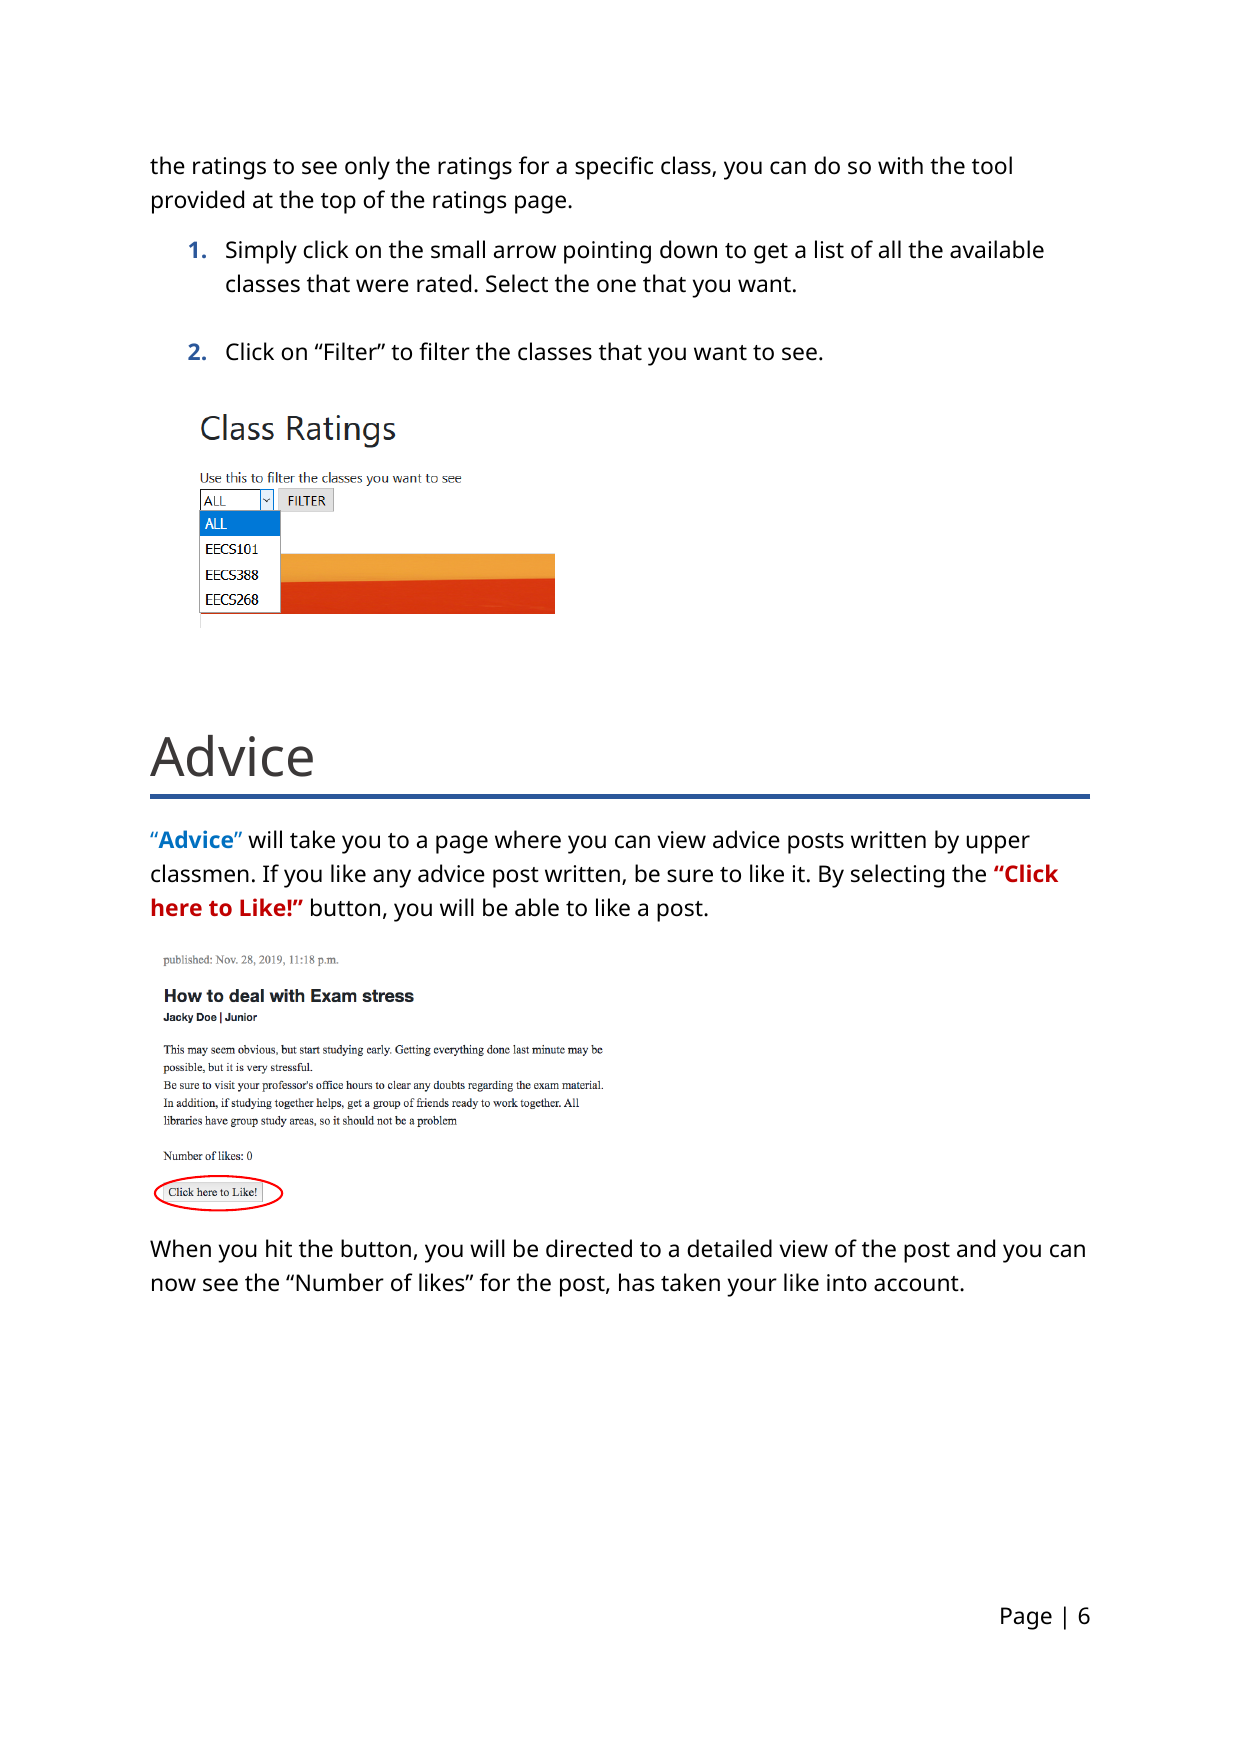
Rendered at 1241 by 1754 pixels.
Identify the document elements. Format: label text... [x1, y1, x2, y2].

text “Advice” will take you to a page where you can view advice posts written by upper classmen. If you like any advice post written, be sure to like it. By selecting the “Click here to Like!” button, you will be able to like a post. [150, 824, 1090, 923]
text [150, 150, 1090, 215]
picture [150, 941, 659, 1215]
text When you hit the button, you will be directed to a detailed view of the post and you can now see the “Number of likes” for the post, has taken your like into account. [150, 1233, 1090, 1298]
picture [150, 385, 555, 628]
list Simply click on the small arrow pointing down to get a list of all the available classes that were rated. Select the one that you want. [187, 234, 1090, 299]
subtitle Advice [150, 718, 1090, 794]
list Click on “Filter” to filter the classes that you want to see. [187, 335, 1090, 367]
